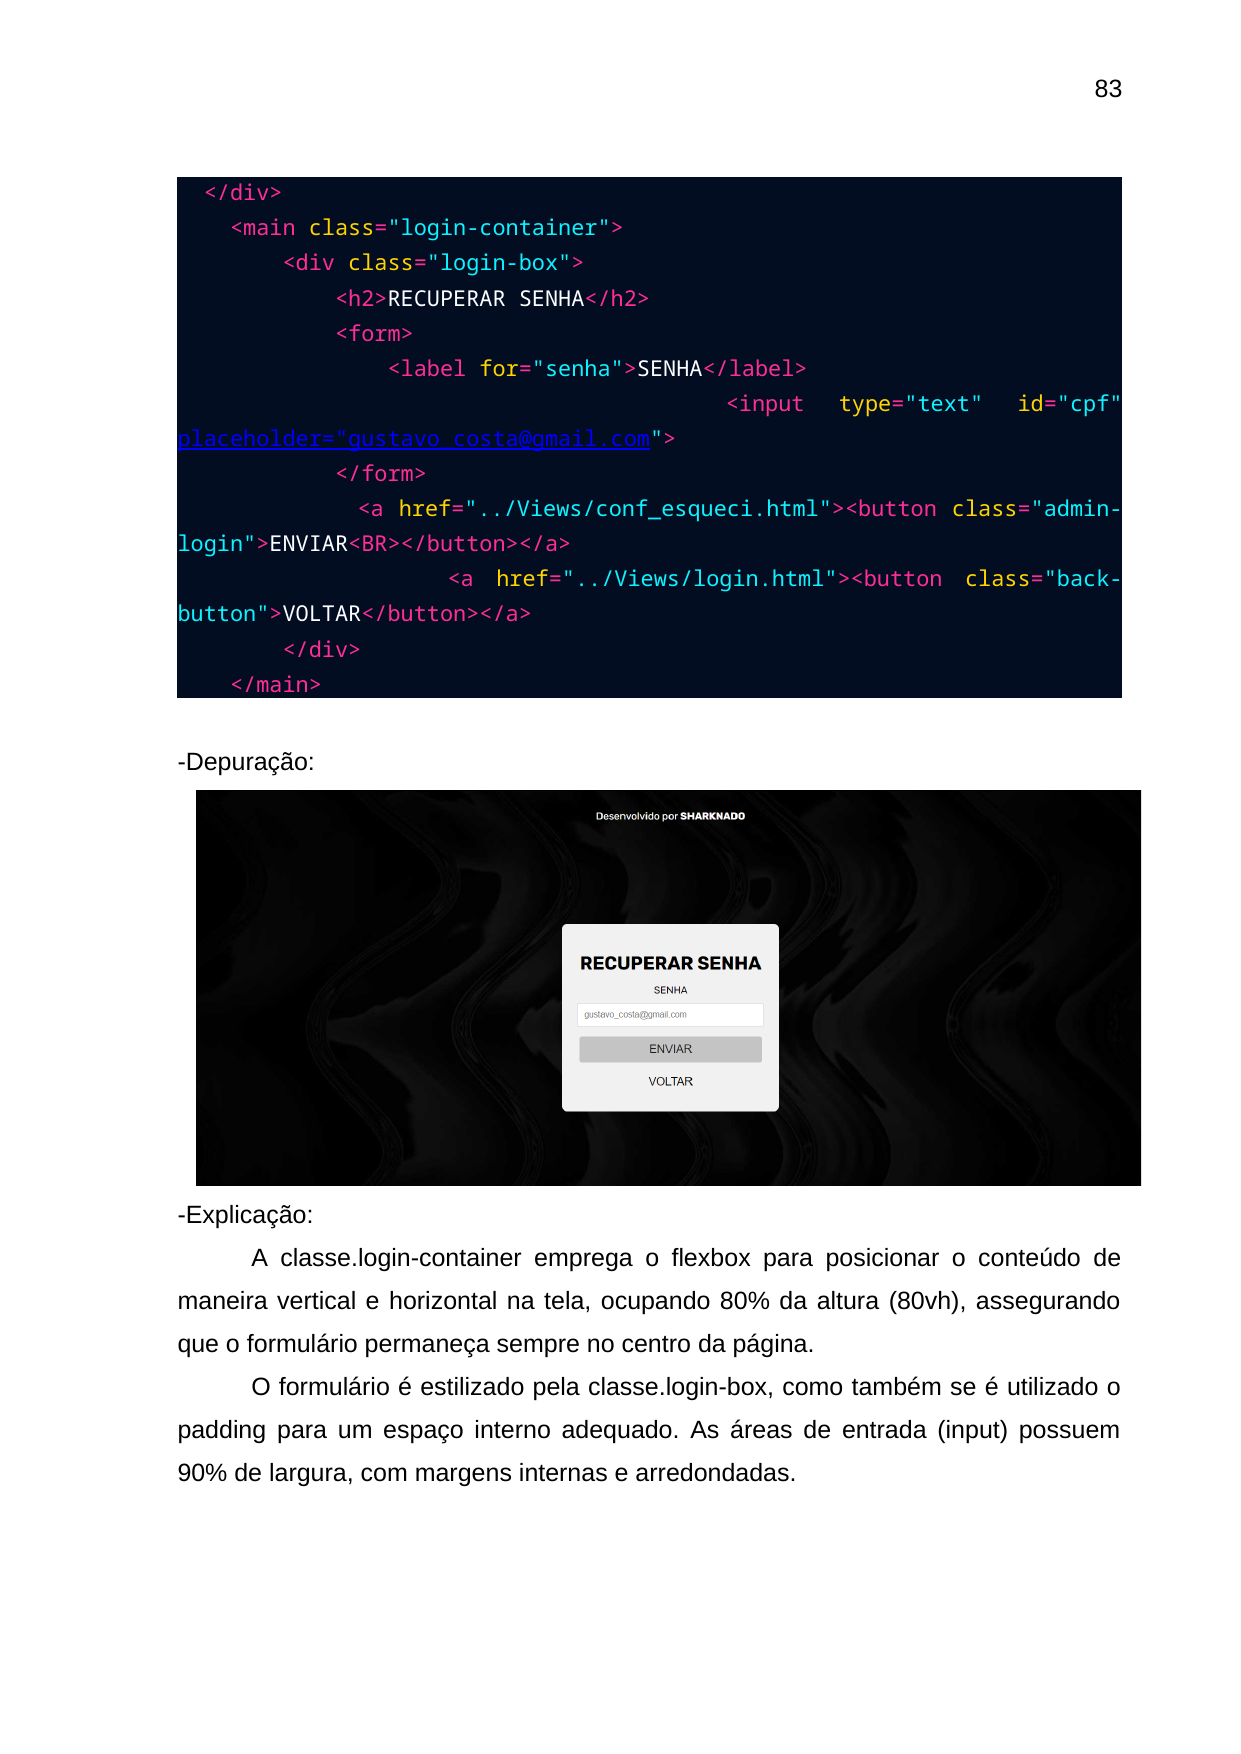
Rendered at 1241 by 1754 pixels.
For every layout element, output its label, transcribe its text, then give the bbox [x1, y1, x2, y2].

text <h2>RECUPERAR SENHA</h2> [177, 282, 1122, 312]
text -Depuração: [177, 747, 1122, 776]
text <input type="text" id="cpf" placeholder="gustavo_costa@gmail.com"> [177, 388, 1122, 453]
text O formulário é estilizado pela classe.login-box, como também se é utilizado o padding para um espaço interno adequado. As áreas de entrada (input) possuem 90% de largura, com margens internas e arredondadas. [177, 1372, 1122, 1487]
text </form> [177, 458, 1122, 488]
text <form> [177, 318, 1122, 347]
text <label for="senha">SENHA</label> [177, 353, 1122, 382]
text </div> [177, 633, 1122, 663]
text <a href="../Views/login.html"><button class="back-button">VOLTAR</button></a> [177, 563, 1122, 628]
text -Explicação: [177, 1200, 1122, 1228]
text <div class="login-box"> [177, 247, 1122, 277]
text <a href="../Views/conf_esqueci.html"><button class="admin-login">ENVIAR<BR></button></a> [177, 493, 1122, 558]
text </main> [177, 669, 1122, 698]
text </div> [177, 177, 1122, 207]
text <main class="login-container"> [177, 212, 1122, 242]
text A classe.login-container emprega o flexbox para posicionar o conteúdo de maneira vertical e horizontal na tela, ocupando 80% da altura (80vh), assegurando que o formulário permaneça sempre no centro da página. [177, 1243, 1122, 1358]
